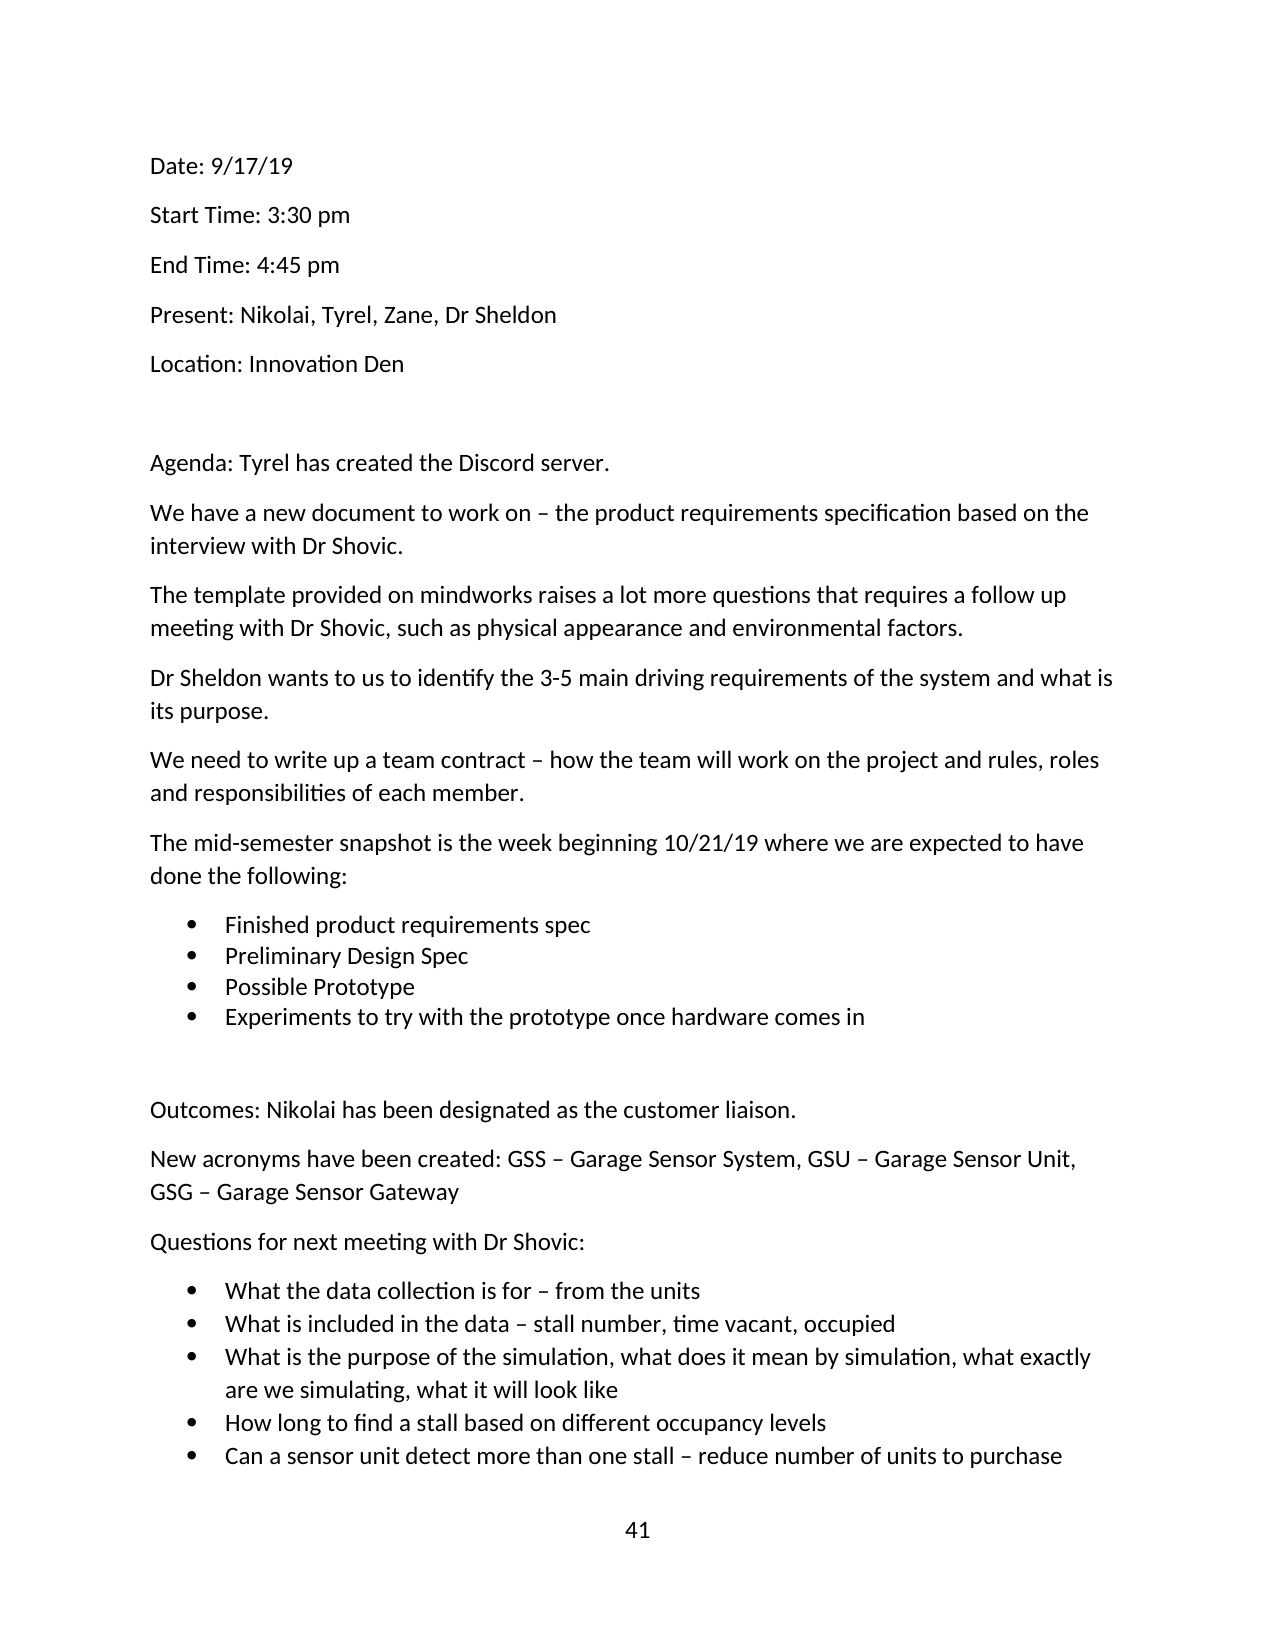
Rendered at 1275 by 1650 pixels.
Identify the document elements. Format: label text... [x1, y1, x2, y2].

text Location: Innovation Den [150, 348, 1125, 379]
list How long to find a stall based on different occupancy levels [187, 1407, 1125, 1438]
list Preliminary Design Spec [187, 940, 1125, 971]
list Possible Prototype [187, 971, 1125, 1001]
text Agenda: Tyrel has created the Discord server. [150, 447, 1125, 478]
text The template provided on mindworks raises a lot more questions that requires a follow up meeting with Dr Shovic, such as physical appearance and environmental factors. [150, 579, 1125, 643]
text New acronyms have been created: GSS – Garage Sensor System, GSU – Garage Sensor Unit, GSG – Garage Sensor Gateway [150, 1143, 1125, 1207]
text Present: Nikolai, Tyrel, Zane, Dr Sheldon [150, 299, 1125, 329]
text The mid-semester snapshot is the week beginning 10/21/19 where we are expected to have done the following: [150, 827, 1125, 891]
text Questions for next meeting with Dr Shovic: [150, 1226, 1125, 1256]
text Date: 9/17/19 [150, 150, 1125, 181]
text End Time: 4:45 pm [150, 249, 1125, 280]
text Start Time: 3:30 pm [150, 199, 1125, 230]
list What the data collection is for – from the units [187, 1275, 1125, 1306]
text Outcomes: Nikolai has been designated as the customer liaison. [150, 1094, 1125, 1124]
text Dr Sheldon wants to us to identify the 3-5 main driving requirements of the system and what is its purpose. [150, 662, 1125, 726]
text We need to write up a team contract – how the team will work on the project and rules, roles and responsibilities of each member. [150, 744, 1125, 808]
list What is included in the data – stall number, time vacant, occupied [187, 1308, 1125, 1339]
text We have a new document to work on – the product requirements specification based on the interview with Dr Shovic. [150, 497, 1125, 561]
list Experiments to try with the prototype once hardware comes in [187, 1001, 1125, 1032]
list What is the purpose of the simulation, what does it mean by simulation, what exactly are we simulating, what it will look like [187, 1341, 1125, 1405]
list Can a sensor unit detect more than one stall – reduce number of units to purchase [187, 1440, 1125, 1471]
list Finished product requirements spec [187, 909, 1125, 940]
